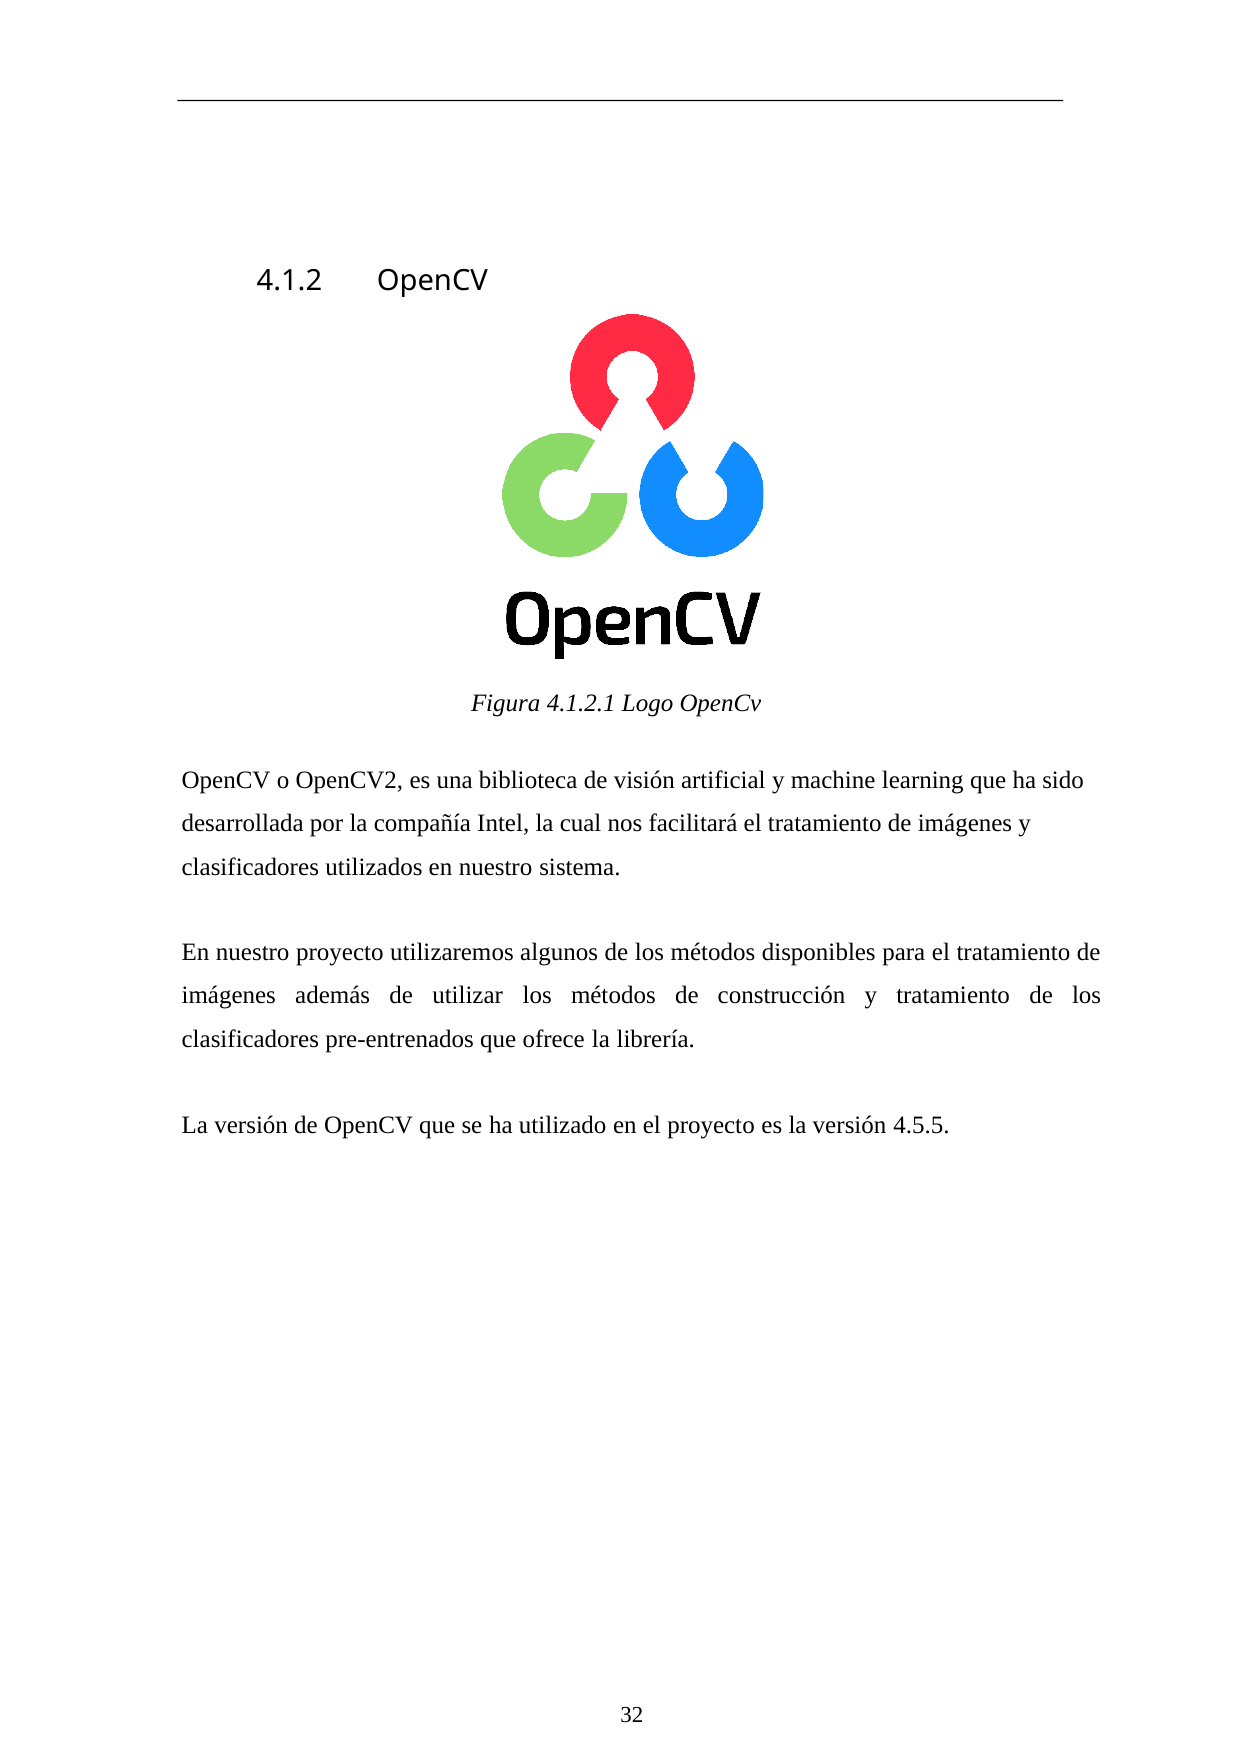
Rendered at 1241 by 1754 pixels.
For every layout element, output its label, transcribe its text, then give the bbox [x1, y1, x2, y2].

text La versión de OpenCV que se ha utilizado en el proyecto es la versión 4.5.5. [181, 1110, 1167, 1138]
text En nuestro proyecto utilizaremos algunos de los métodos disponibles para el tratamiento de imágenes además de utilizar los métodos de construcción y tratamiento de los clasificadores pre-entrenados que ofrece la librería. [181, 937, 1101, 1053]
picture [502, 314, 764, 659]
subtitle OpenCV [256, 259, 1167, 299]
text OpenCV o OpenCV2, es una biblioteca de visión artificial y machine learning que ha sido desarrollada por la compañía Intel, la cual nos facilitará el tratamiento de imágenes y clasificadores utilizados en nuestro sistema. [181, 765, 1092, 880]
text Figura 4.1.2.1 Logo OpenCv [396, 688, 1167, 717]
